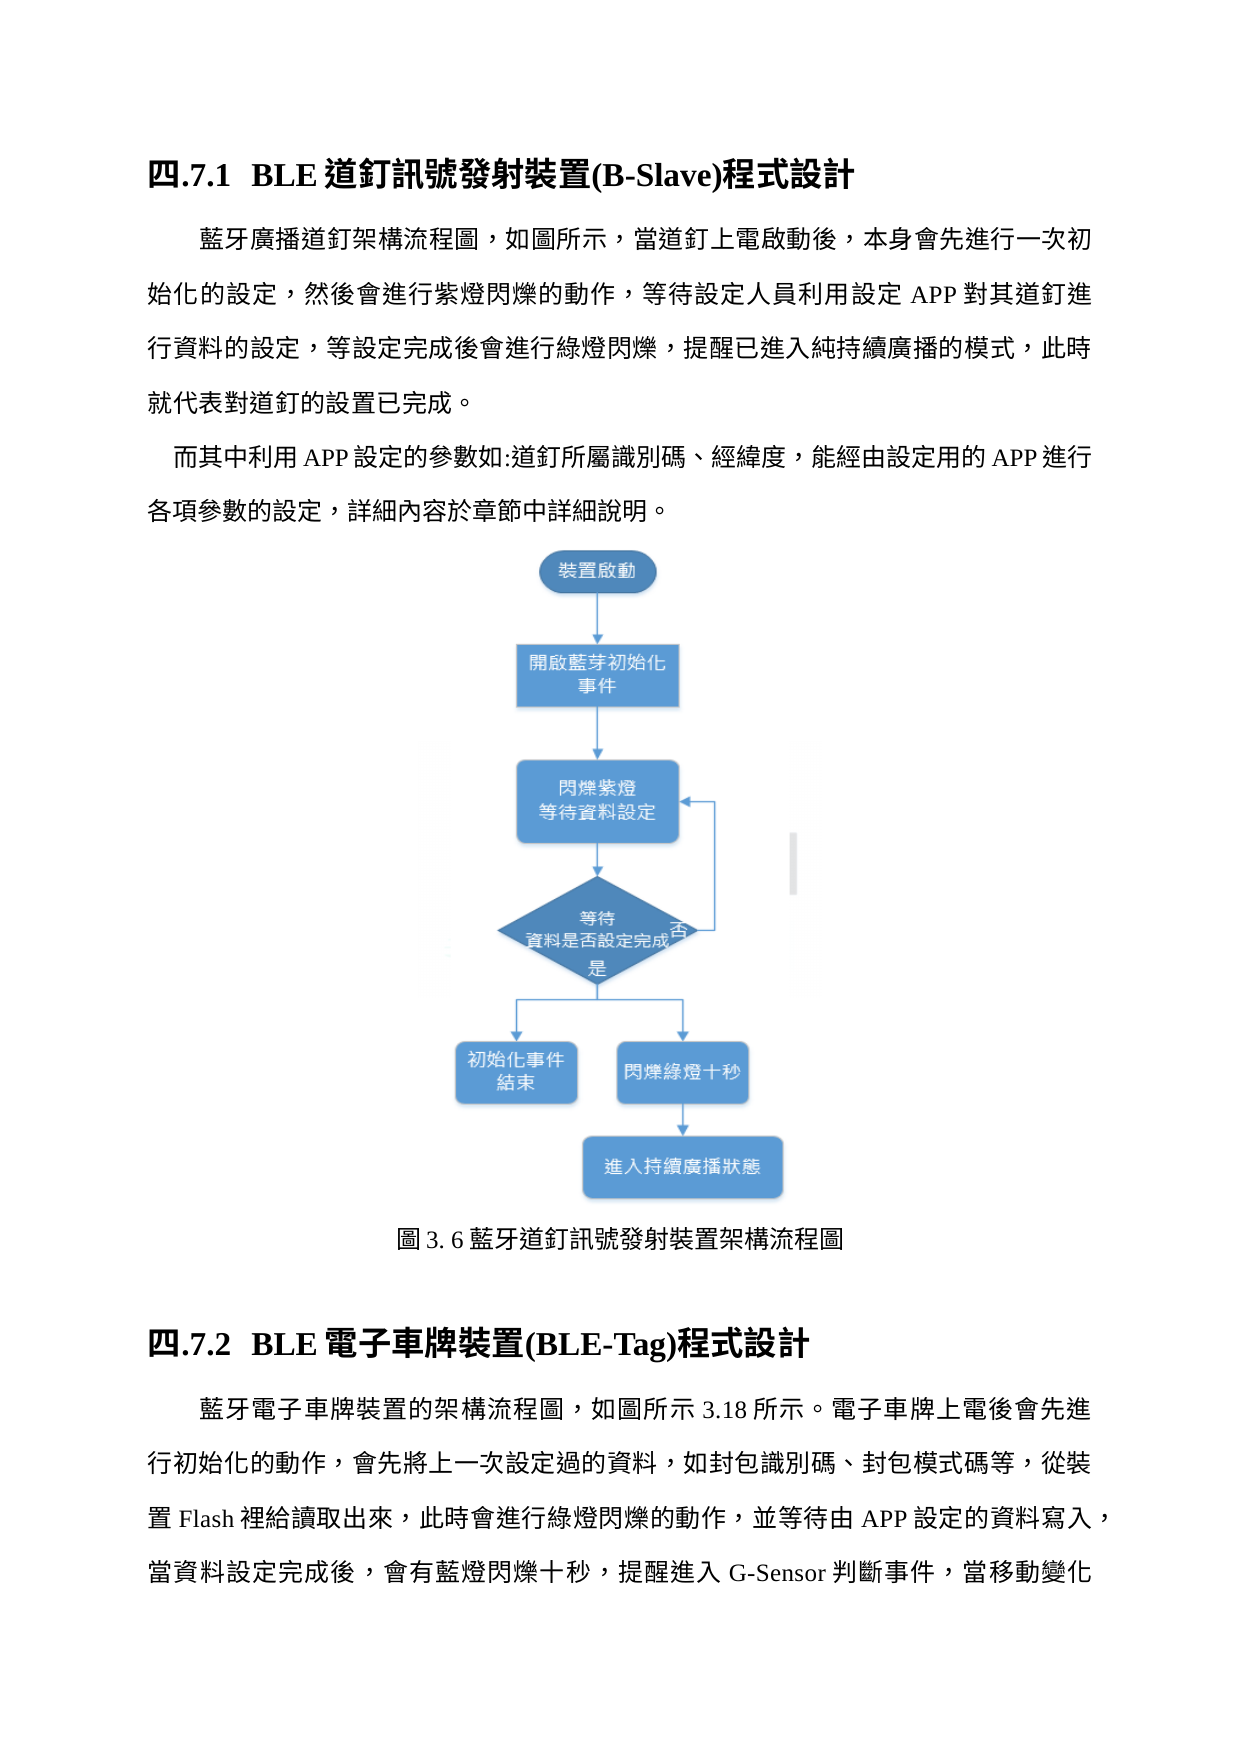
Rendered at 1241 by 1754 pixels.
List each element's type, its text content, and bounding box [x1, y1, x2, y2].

text 而其中利用APP設定的參數如:道釘所屬識別碼、經緯度，能經由設定用的APP進行各項參數的設定，詳細內容於章節中詳細說明。 [148, 437, 1092, 528]
subtitle BLE電子車牌裝置(BLE-Tag)程式設計 [148, 1317, 1067, 1365]
picture [450, 546, 790, 1206]
text 藍牙廣播道釘架構流程圖，如圖所示，當道釘上電啟動後，本身會先進行一次初始化的設定，然後會進行紫燈閃爍的動作，等待設定人員利用設定APP對其道釘進行資料的設定，等設定完成後會進行綠燈閃爍，提醒已進入純持續廣播的模式，此時就代表對道釘的設置已完成。 [148, 220, 1092, 419]
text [148, 1389, 1092, 1589]
subtitle BLE道釘訊號發射裝置(B-Slave)程式設計 [148, 148, 1067, 196]
